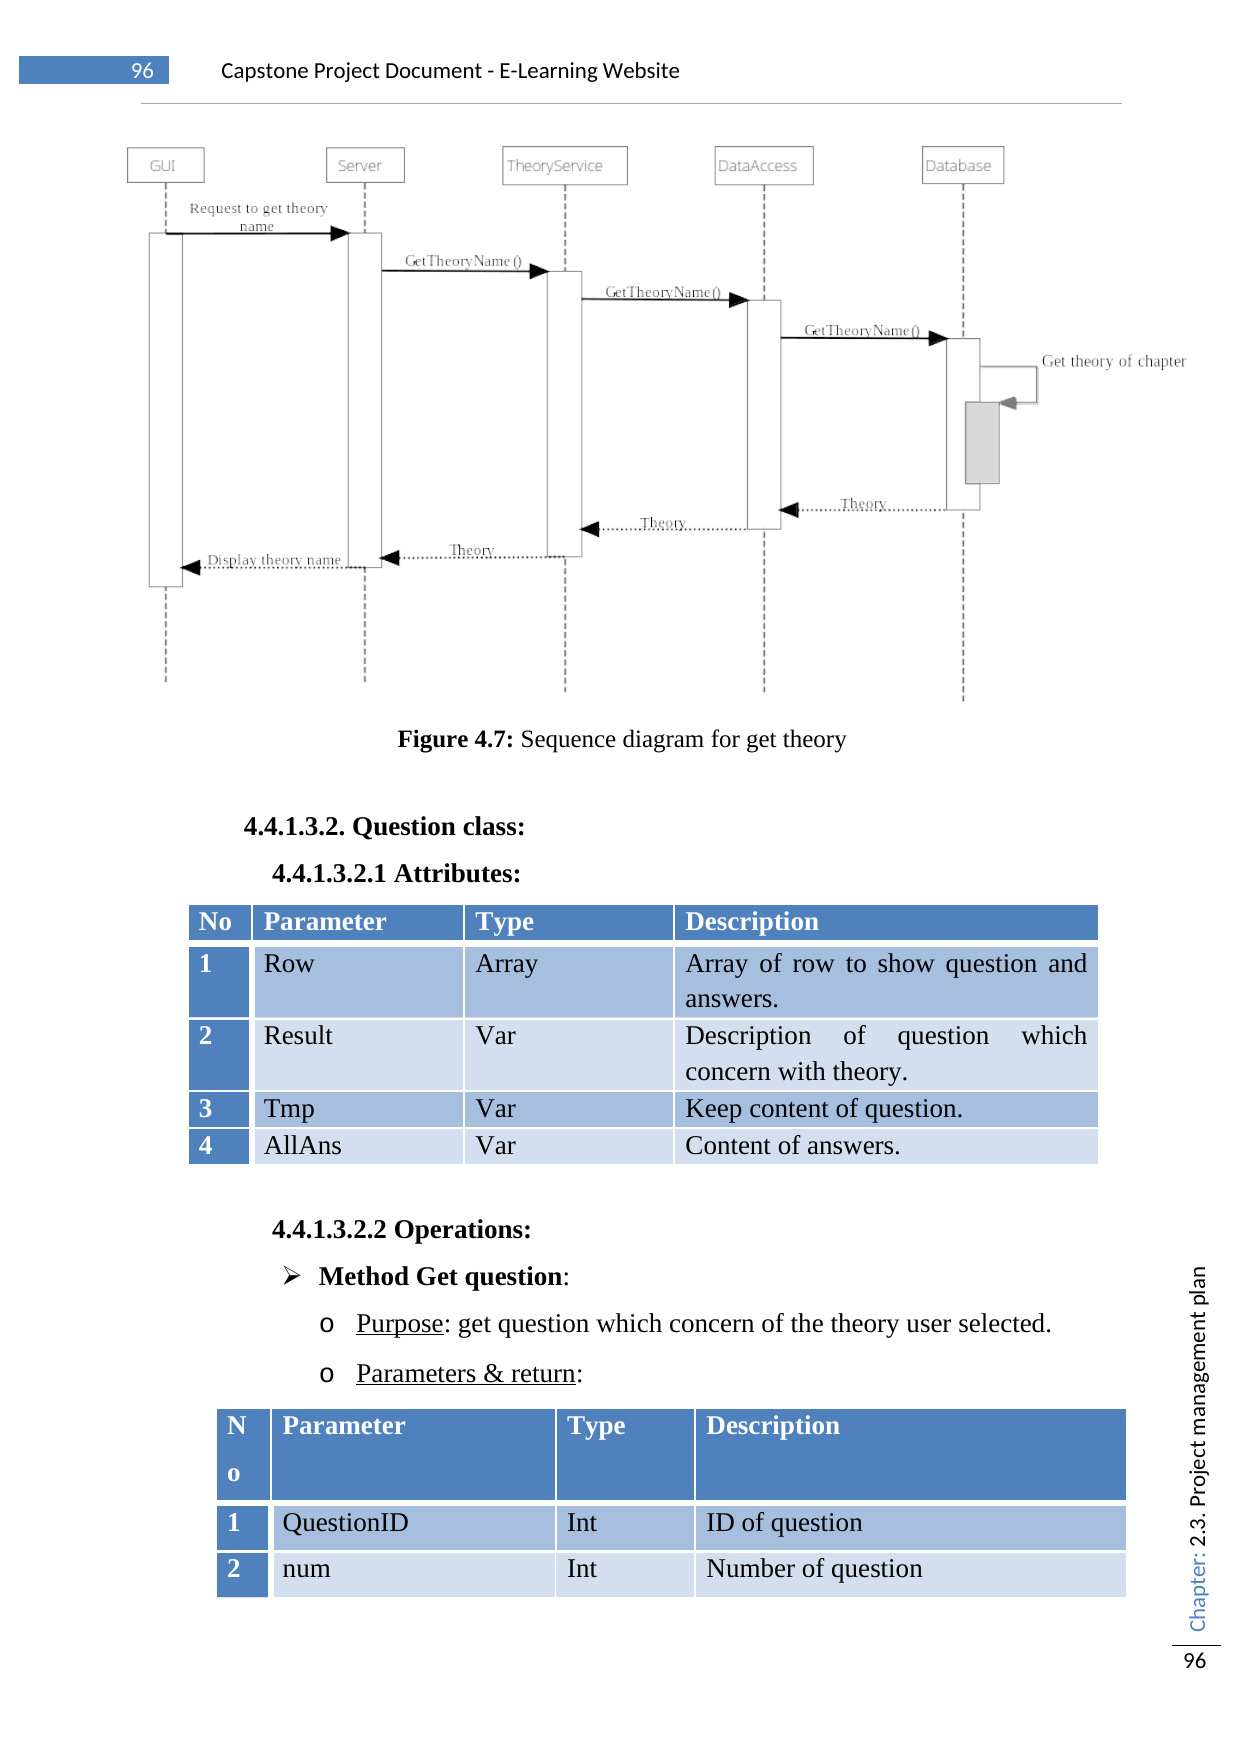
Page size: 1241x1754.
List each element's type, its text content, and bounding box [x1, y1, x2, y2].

text 4.4.1.3.2.2 Operations: [272, 1213, 1122, 1244]
table_cell Content of answers. [675, 1129, 1098, 1164]
table_cell Int [557, 1506, 694, 1550]
table_cell Result [255, 1020, 463, 1090]
list Method Get question: [281, 1260, 1122, 1291]
table_cell Row [255, 947, 463, 1017]
table_header Description [696, 1409, 1126, 1500]
table_cell QuestionID [274, 1506, 555, 1550]
table_cell 3 [189, 1092, 249, 1127]
table_header No [189, 905, 251, 940]
table_cell ID of question [696, 1506, 1126, 1550]
list Purpose: get question which concern of the theory user selected. [319, 1307, 1122, 1340]
table_cell 2 [189, 1020, 249, 1090]
table_cell Int [556, 1553, 694, 1597]
table_cell Number of question [696, 1553, 1126, 1597]
text 4.4.1.3.2. Question class: [244, 810, 1122, 841]
table_cell 4 [189, 1129, 249, 1164]
table_cell Var [465, 1092, 673, 1127]
table_header Parameter [272, 1409, 555, 1500]
list Figure 4.7: Sequence diagram for get theory [122, 141, 1122, 752]
table_cell AllAns [255, 1129, 463, 1164]
table_cell num [274, 1553, 555, 1597]
table_cell Array [465, 947, 673, 1017]
table_cell Description of question which concern with theory. [675, 1020, 1098, 1090]
table_header No [217, 1409, 270, 1500]
table_header Type [465, 905, 673, 940]
table_cell 1 [217, 1506, 268, 1550]
table_cell 2 [217, 1553, 268, 1597]
table_cell Array of row to show question and answers. [675, 947, 1098, 1017]
table_cell Var [465, 1129, 673, 1164]
list Parameters & return: [319, 1357, 1122, 1390]
table_cell Keep content of question. [675, 1092, 1098, 1127]
table_cell 1 [189, 947, 249, 1017]
table_header Description [675, 905, 1098, 940]
text 4.4.1.3.2.1 Attributes: [272, 857, 1122, 888]
table_header Parameter [253, 905, 463, 940]
table_cell Var [465, 1020, 673, 1090]
table_cell Tmp [255, 1092, 463, 1127]
